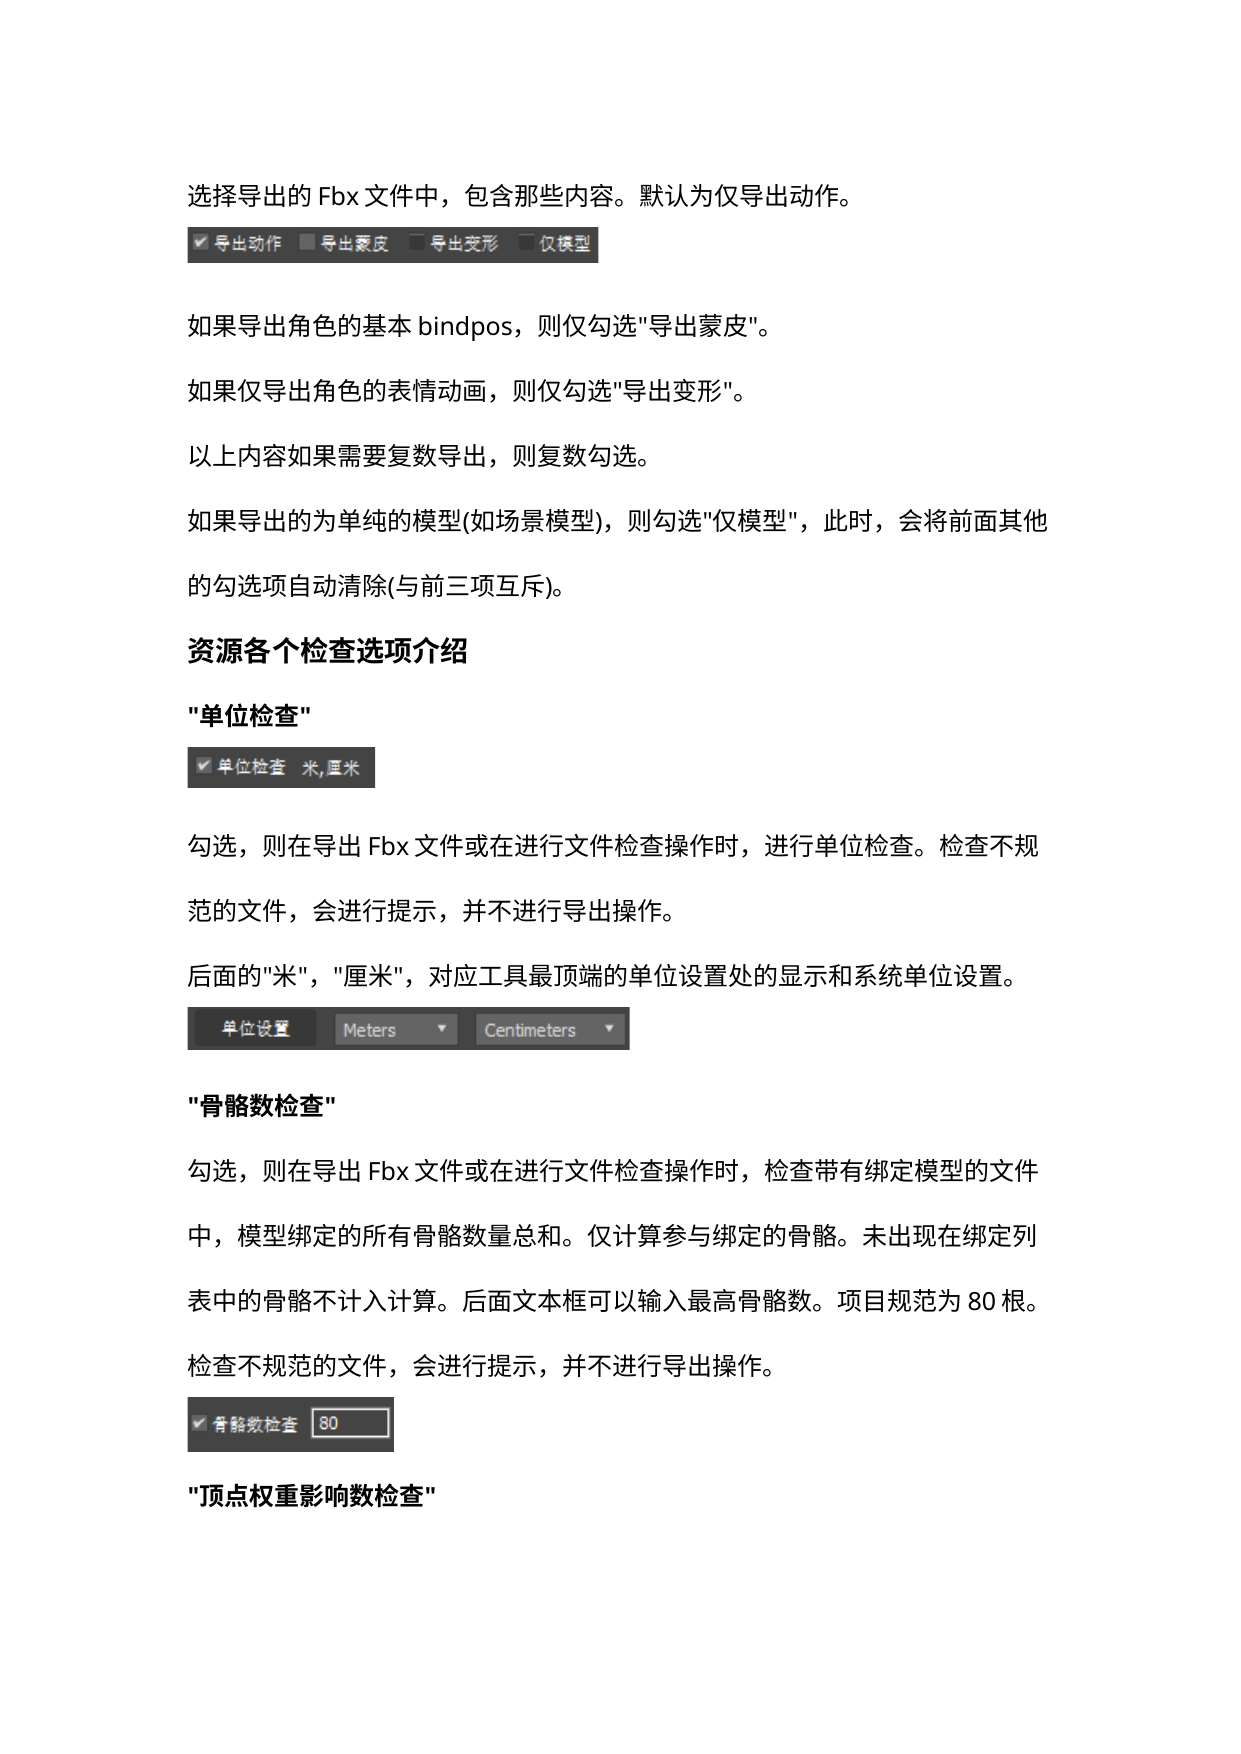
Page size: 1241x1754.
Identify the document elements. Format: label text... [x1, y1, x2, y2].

picture [187, 227, 599, 263]
text "骨骼数检查" [187, 1072, 1053, 1137]
text 如果导出角色的基本bindpos，则仅勾选"导出蒙皮"。 [187, 292, 1053, 357]
text "顶点权重影响数检查" [187, 1462, 1053, 1527]
picture [187, 747, 375, 788]
text 勾选，则在导出Fbx文件或在进行文件检查操作时，进行单位检查。检查不规范的文件，会进行提示，并不进行导出操作。 [187, 812, 1053, 942]
picture [187, 1397, 394, 1452]
text 如果导出的为单纯的模型(如场景模型)，则勾选"仅模型"，此时，会将前面其他的勾选项自动清除(与前三项互斥)。 [187, 487, 1053, 617]
text 后面的"米"，"厘米"，对应工具最顶端的单位设置处的显示和系统单位设置。 [187, 942, 1053, 1007]
text 勾选，则在导出Fbx文件或在进行文件检查操作时，检查带有绑定模型的文件中，模型绑定的所有骨骼数量总和。仅计算参与绑定的骨骼。未出现在绑定列表中的骨骼不计入计算。后面文本框可以输入最高骨骼数。项目规范为80根。检查不规范的文件，会进行提示，并不进行导出操作。 [187, 1137, 1053, 1397]
text 资源各个检查选项介绍 [187, 617, 1053, 682]
picture [187, 1007, 630, 1050]
text "单位检查" [187, 682, 1053, 747]
text 如果仅导出角色的表情动画，则仅勾选"导出变形"。 [187, 357, 1053, 422]
text 以上内容如果需要复数导出，则复数勾选。 [187, 422, 1053, 487]
text 选择导出的Fbx文件中，包含那些内容。默认为仅导出动作。 [187, 162, 1053, 227]
